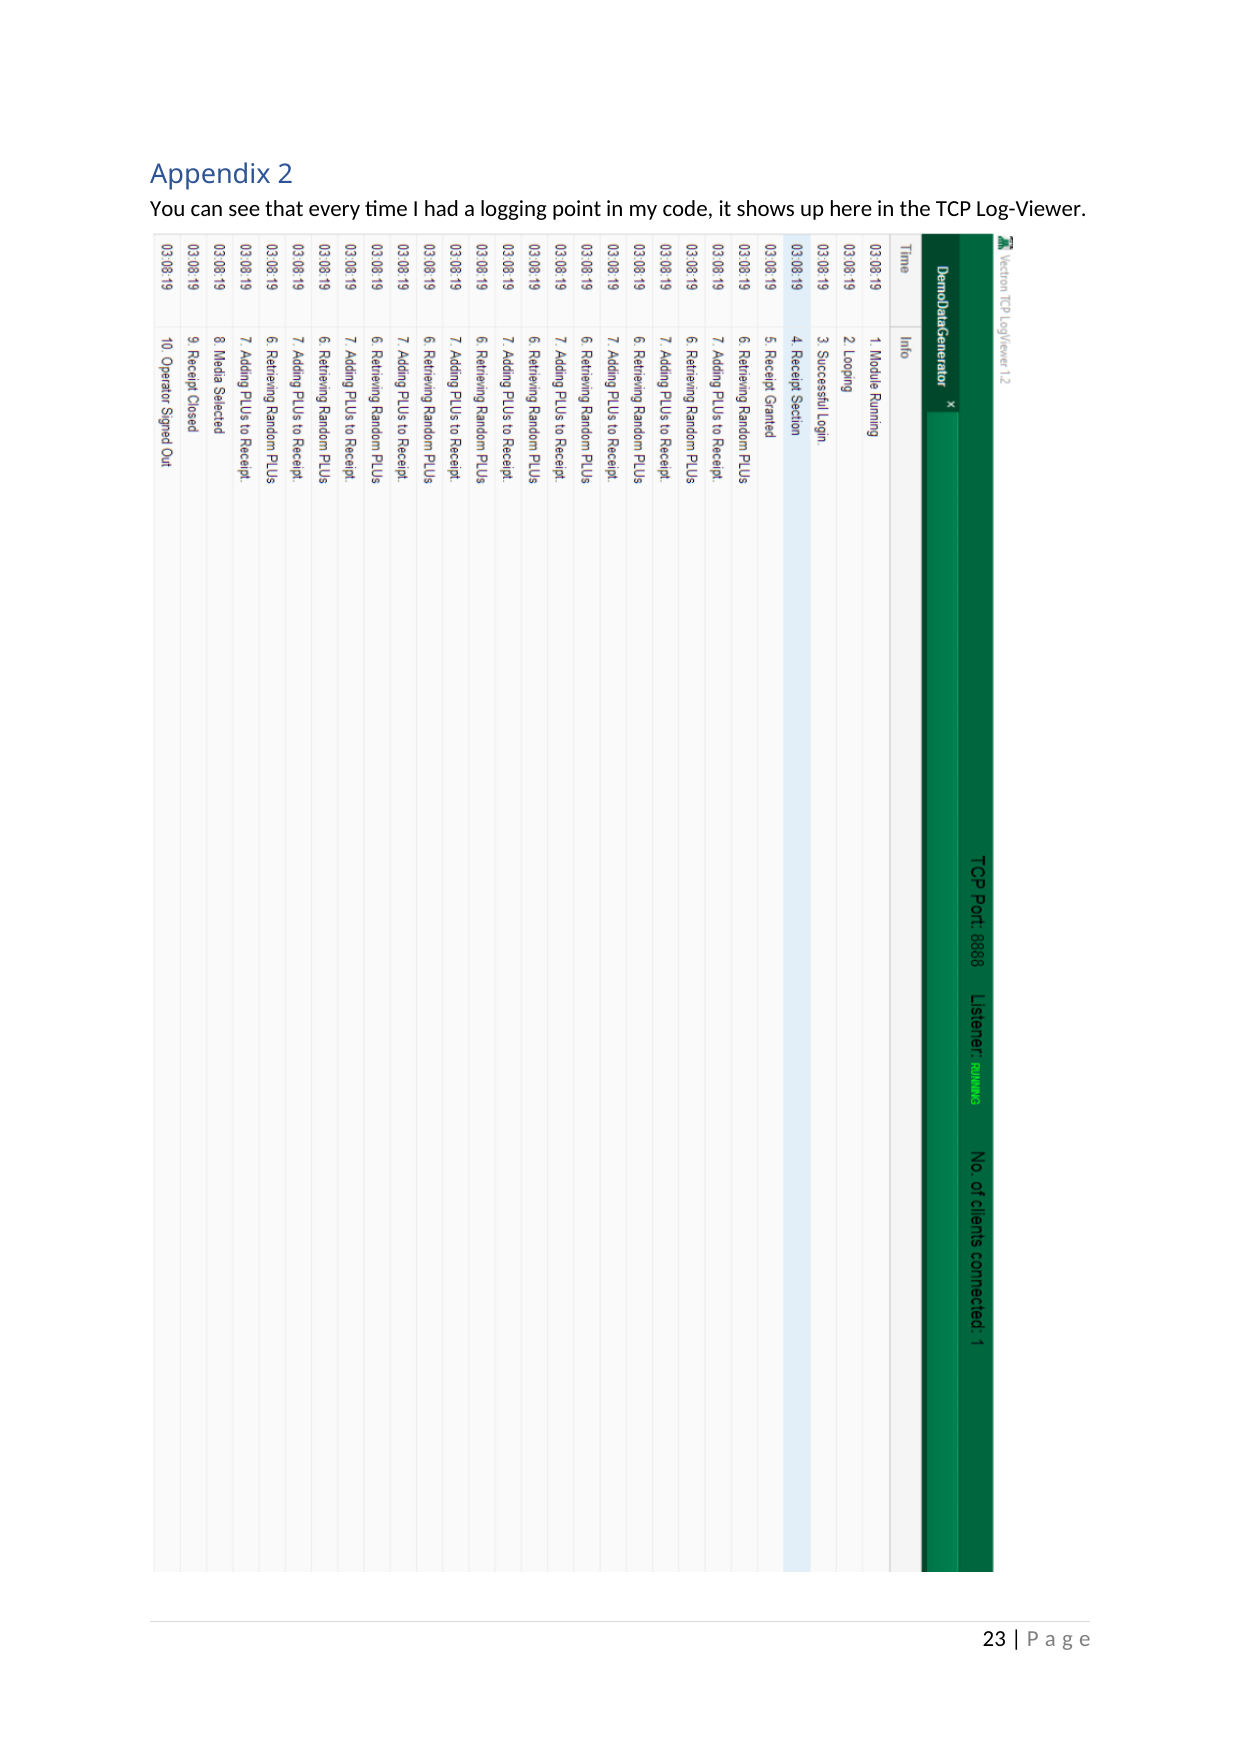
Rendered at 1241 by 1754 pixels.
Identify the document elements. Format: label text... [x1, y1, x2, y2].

picture [154, 235, 1012, 1572]
subtitle Appendix 2 [150, 154, 1090, 191]
text You can see that every time I had a logging point in my code, it shows up here in the TCP Log-Viewer. [150, 194, 1090, 222]
